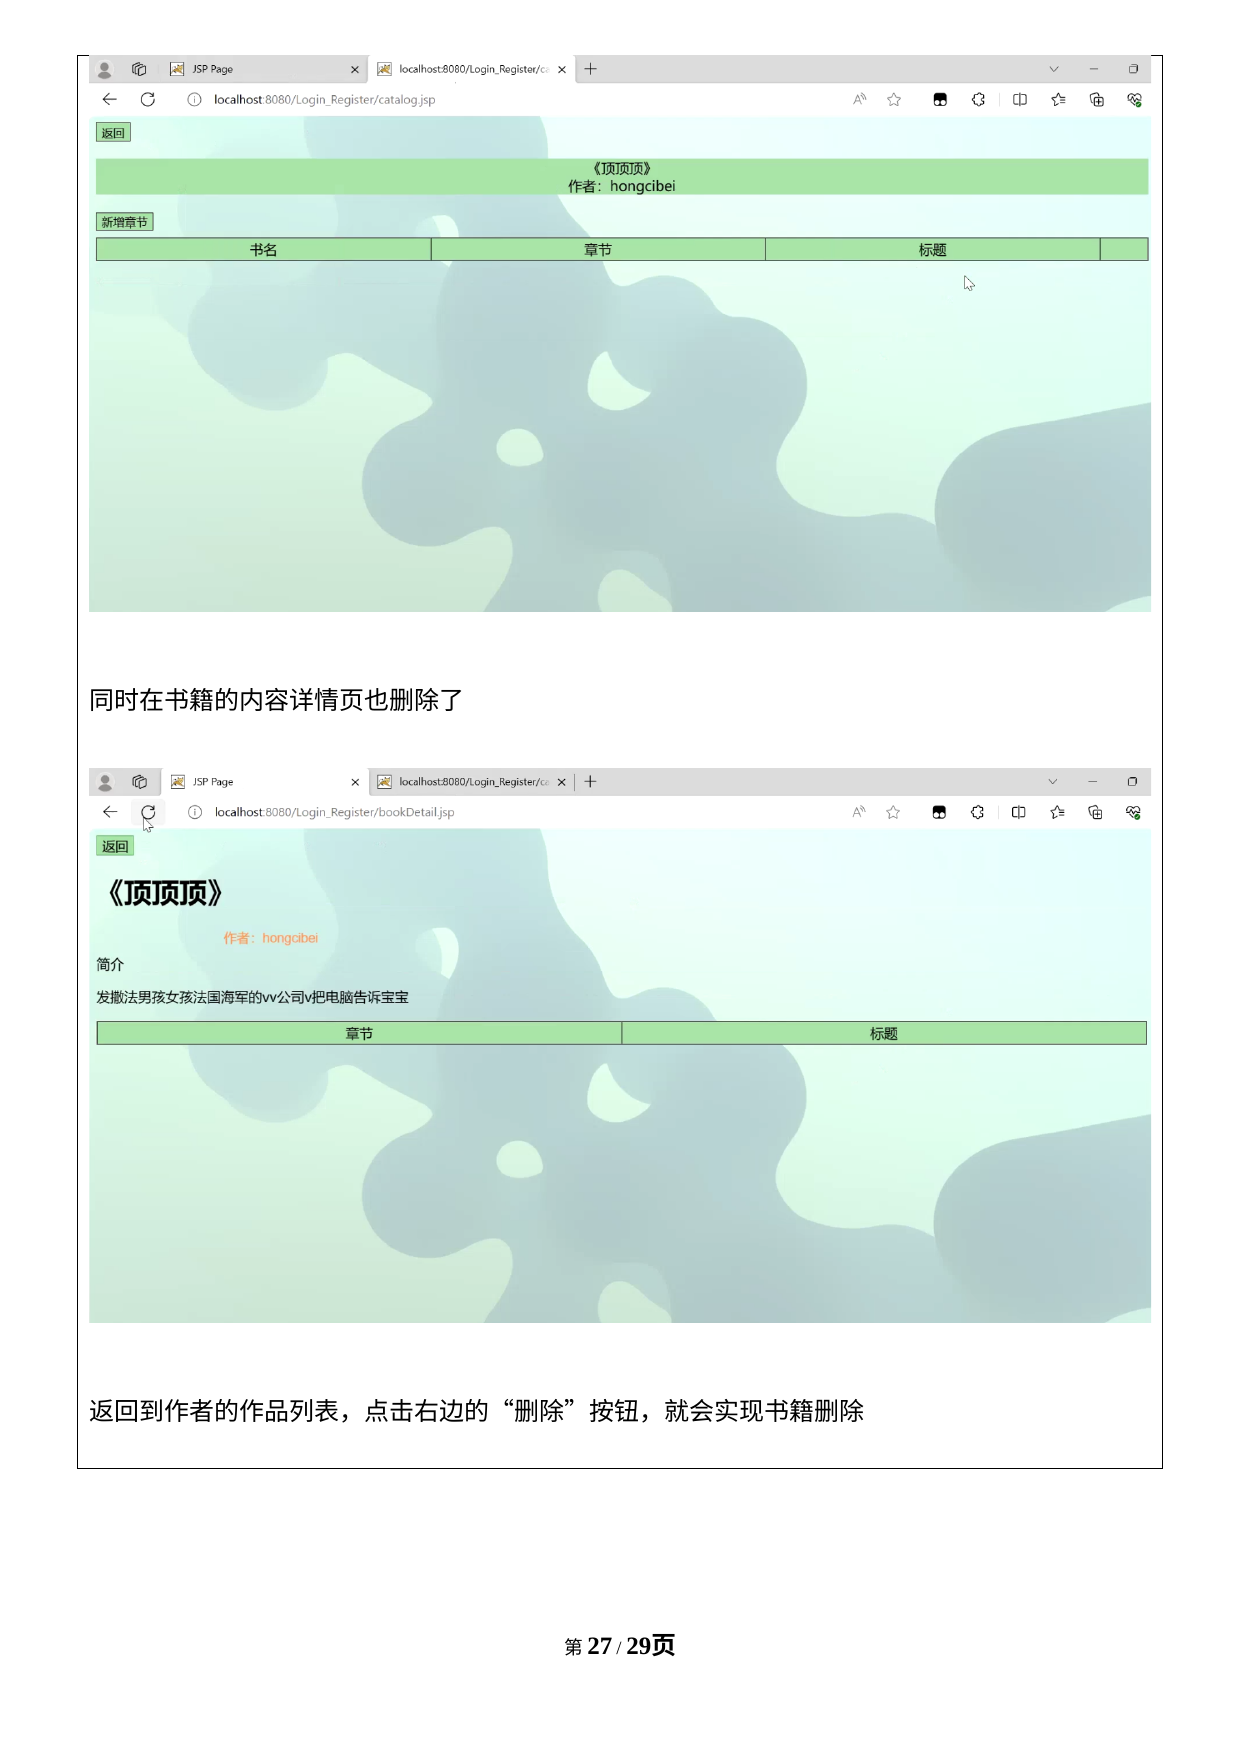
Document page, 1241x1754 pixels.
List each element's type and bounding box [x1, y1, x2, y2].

picture [89, 55, 1152, 612]
table_header [78, 56, 1162, 1468]
picture [89, 767, 1152, 1323]
